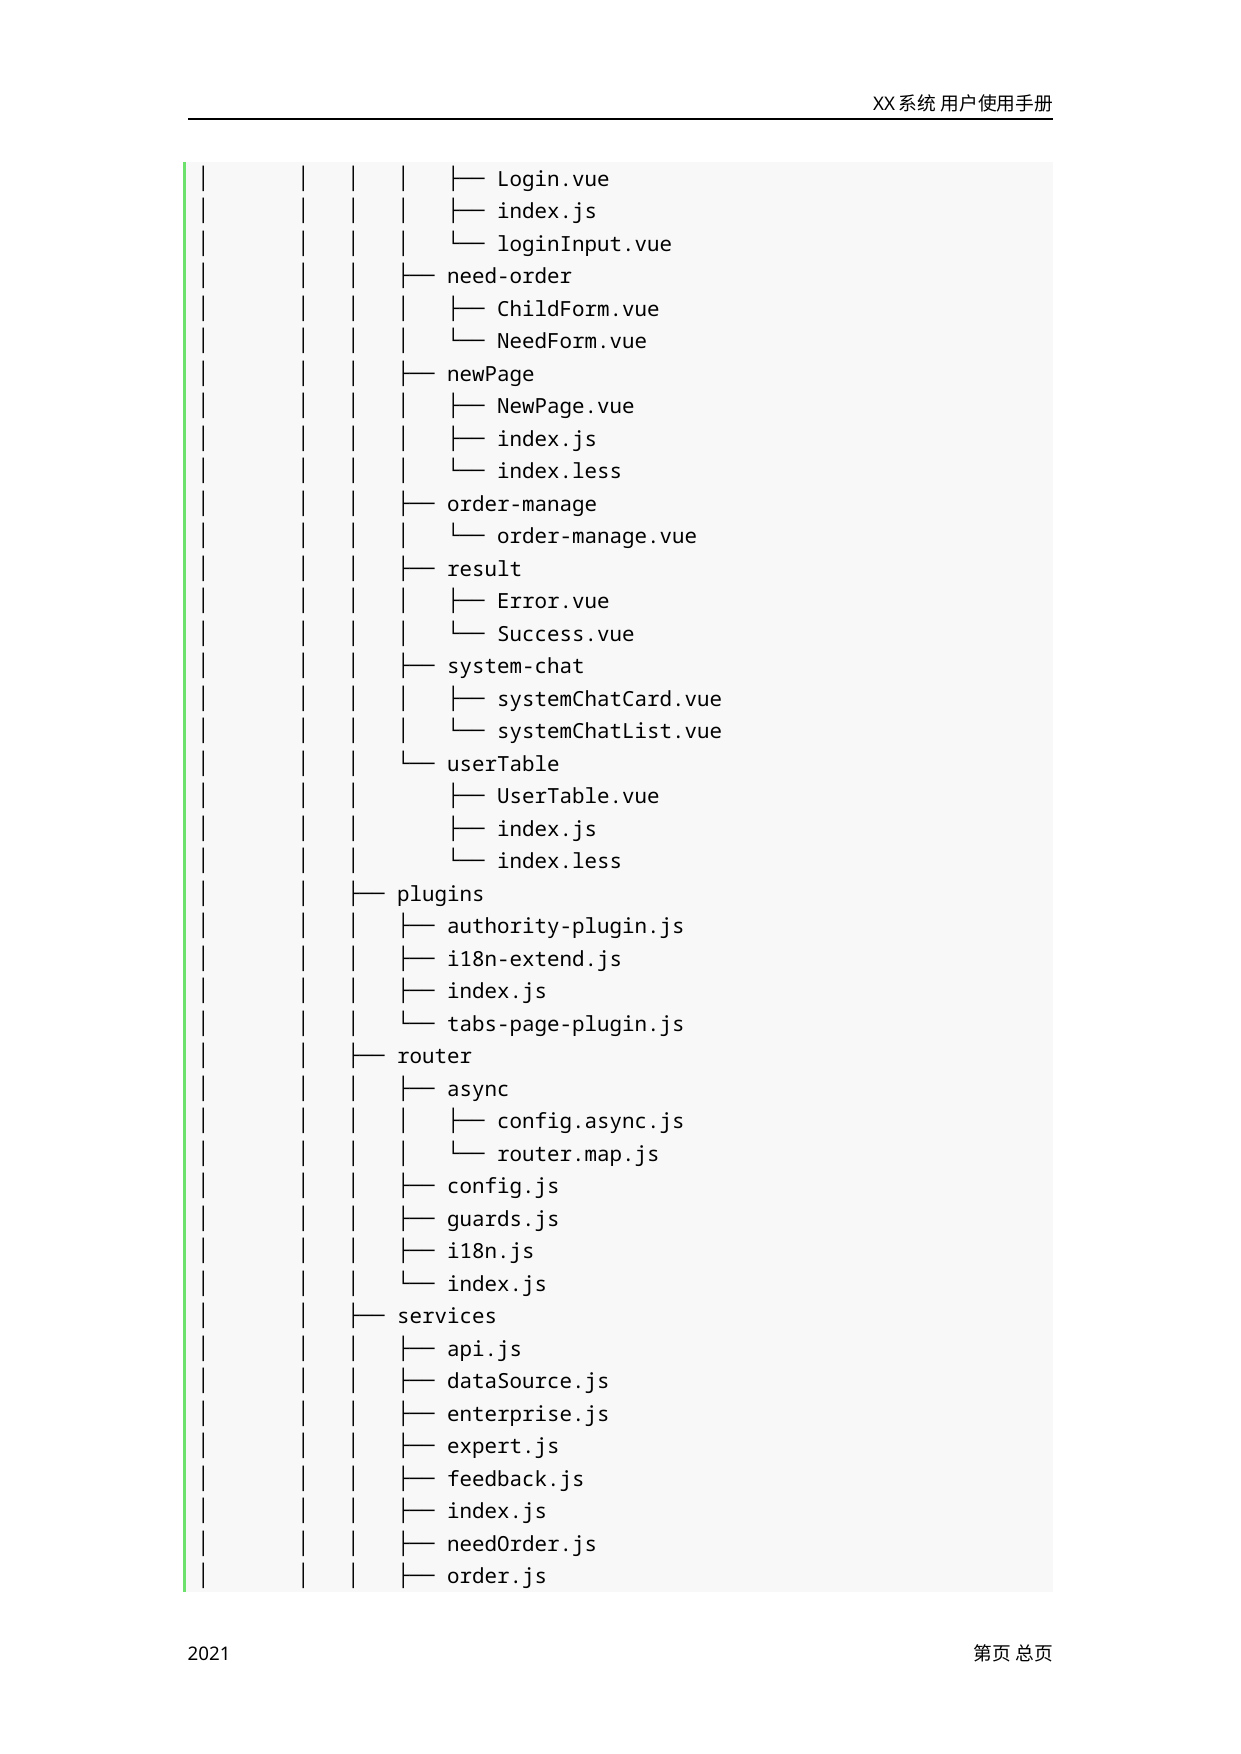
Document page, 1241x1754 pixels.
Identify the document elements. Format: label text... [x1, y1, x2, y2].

text │ │ │ ├── i18n-extend.js [186, 942, 1053, 974]
text │ │ │ ├── config.js [186, 1169, 1053, 1202]
text │ │ │ │ └── NeedForm.vue [186, 324, 1053, 357]
text │ │ ├── plugins [186, 877, 1053, 909]
text │ │ │ ├── system-chat [186, 649, 1053, 682]
text │ │ │ ├── result [186, 552, 1053, 584]
text │ │ │ │ └── order-manage.vue [186, 519, 1053, 552]
text │ │ │ ├── order.js [186, 1559, 1053, 1592]
text │ │ │ └── index.less [186, 844, 1053, 877]
text │ │ │ ├── index.js [186, 812, 1053, 844]
text │ │ │ ├── enterprise.js [186, 1397, 1053, 1429]
text │ │ │ ├── UserTable.vue [186, 779, 1053, 812]
text │ │ │ └── index.js [186, 1267, 1053, 1299]
text │ │ │ ├── order-manage [186, 487, 1053, 519]
text │ │ │ ├── authority-plugin.js [186, 909, 1053, 942]
text │ │ │ │ ├── index.js [186, 194, 1053, 227]
text │ │ │ │ ├── NewPage.vue [186, 389, 1053, 422]
text │ │ │ ├── expert.js [186, 1429, 1053, 1462]
text │ │ │ │ └── systemChatList.vue [186, 714, 1053, 747]
text │ │ │ │ ├── systemChatCard.vue [186, 682, 1053, 714]
text │ │ │ │ ├── Error.vue [186, 584, 1053, 617]
text │ │ │ ├── need-order [186, 259, 1053, 292]
text │ │ │ │ ├── index.js [186, 422, 1053, 454]
text │ │ │ │ └── router.map.js [186, 1137, 1053, 1169]
text │ │ │ │ ├── config.async.js [186, 1104, 1053, 1137]
text │ │ │ ├── dataSource.js [186, 1364, 1053, 1397]
text │ │ │ │ ├── Login.vue [186, 162, 1053, 194]
text │ │ │ ├── async [186, 1072, 1053, 1104]
text │ │ │ ├── guards.js [186, 1202, 1053, 1234]
text │ │ │ ├── newPage [186, 357, 1053, 389]
text │ │ │ ├── needOrder.js [186, 1527, 1053, 1559]
text │ │ │ │ └── index.less [186, 454, 1053, 487]
text │ │ │ ├── index.js [186, 1494, 1053, 1527]
text │ │ ├── router [186, 1039, 1053, 1072]
text │ │ │ │ └── Success.vue [186, 617, 1053, 649]
text │ │ ├── services [186, 1299, 1053, 1332]
text │ │ │ ├── feedback.js [186, 1462, 1053, 1494]
text │ │ │ │ ├── ChildForm.vue [186, 292, 1053, 324]
text │ │ │ ├── i18n.js [186, 1234, 1053, 1267]
text │ │ │ └── userTable [186, 747, 1053, 779]
text │ │ │ ├── index.js [186, 974, 1053, 1007]
text │ │ │ ├── api.js [186, 1332, 1053, 1364]
text │ │ │ └── tabs-page-plugin.js [186, 1007, 1053, 1039]
text │ │ │ │ └── loginInput.vue [186, 227, 1053, 259]
